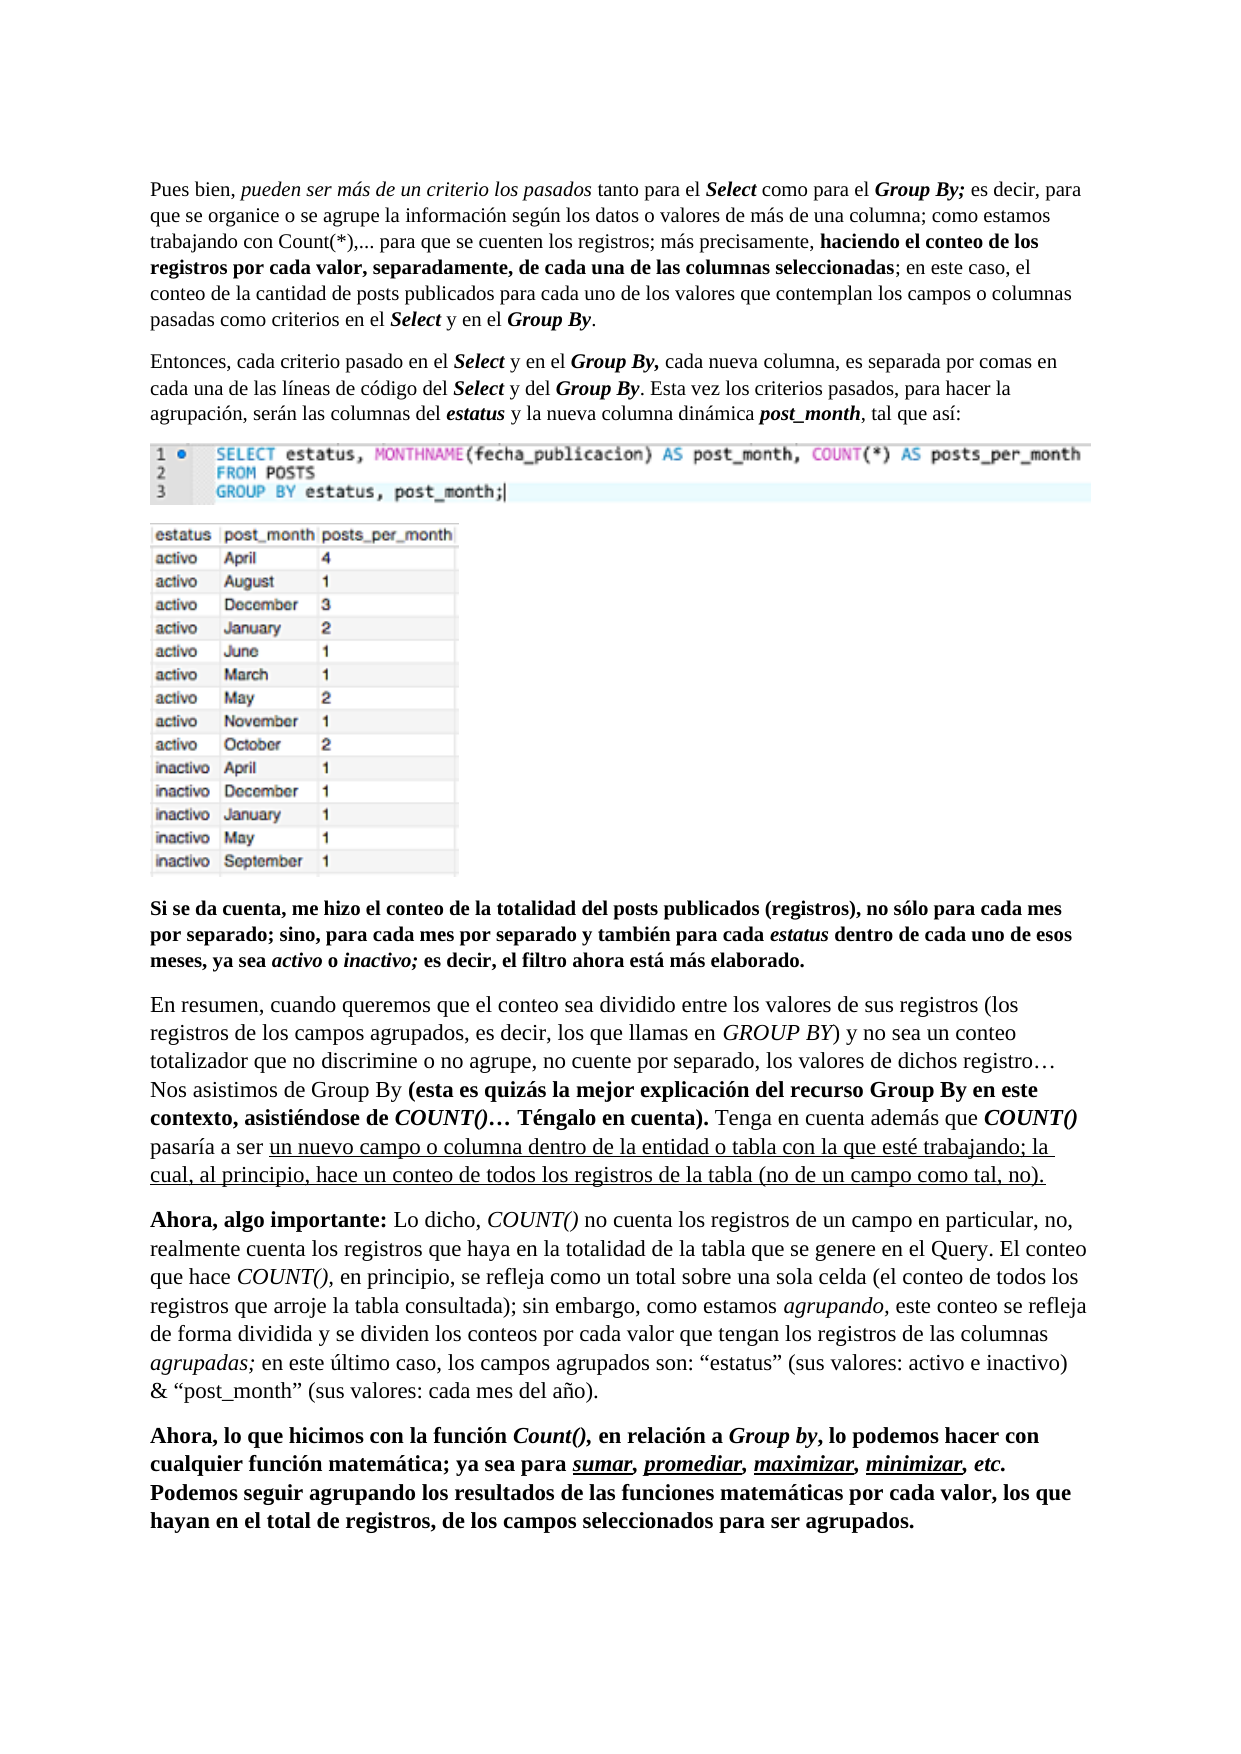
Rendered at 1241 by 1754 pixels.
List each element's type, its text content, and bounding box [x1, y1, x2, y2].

text Pues bien, pueden ser más de un criterio los pasados tanto para el Select como para el Group By; es decir, para que se organice o se agrupe la información según los datos o valores de más de una columna; como estamos trabajando con Count(*),... para que se cuenten los registros; más precisamente, haciendo el conteo de los registros por cada valor, separadamente, de cada una de las columnas seleccionadas; en este caso, el conteo de la cantidad de posts publicados para cada uno de los valores que contemplan los campos o columnas pasadas como criterios en el Select y en el Group By. [150, 177, 1090, 331]
text Si se da cuenta, me hizo el conteo de la totalidad del posts publicados (registros), no sólo para cada mes por separado; sino, para cada mes por separado y también para cada estatus dentro de cada uno de esos meses, ya sea activo o inactivo; es decir, el filtro ahora está más elaborado. [150, 896, 1090, 972]
text Ahora, algo importante: Lo dicho, COUNT() no cuenta los registros de un campo en particular, no, realmente cuenta los registros que haya en la totalidad de la tabla que se genere en el Query. El conteo que hace COUNT(), en principio, se refleja como un total sobre una sola celda (el conteo de todos los registros que arroje la tabla consultada); sin embargo, como estamos agrupando, este conteo se refleja de forma dividida y se dividen los conteos por cada valor que tengan los registros de las columnas agrupadas; en este último caso, los campos agrupados son: “estatus” (sus valores: activo e inactivo) & “post_month” (sus valores: cada mes del año). [150, 1206, 1090, 1403]
picture [150, 523, 459, 877]
text Entonces, cada criterio pasado en el Select y en el Group By, cada nueva columna, es separada por comas en cada una de las líneas de código del Select y del Group By. Esta vez los criterios pasados, para hacer la agrupación, serán las columnas del estatus y la nueva columna dinámica post_month, tal que así: [150, 349, 1090, 425]
text En resumen, cuando queremos que el conteo sea dividido entre los valores de sus registros (los registros de los campos agrupados, es decir, los que llamas en GROUP BY) y no sea un conteo totalizador que no discrimine o no agrupe, no cuente por separado, los valores de dichos registro… Nos asistimos de Group By (esta es quizás la mejor explicación del recurso Group By en este contexto, asistiéndose de COUNT()… Téngalo en cuenta). Tenga en cuenta además que COUNT() pasaría a ser un nuevo campo o columna dentro de la entidad o tabla con la que esté trabajando; la cual, al principio, hace un conteo de todos los registros de la tabla (no de un campo como tal, no). [150, 991, 1090, 1188]
text Ahora, lo que hicimos con la función Count(), en relación a Group by, lo podemos hacer con cualquier función matemática; ya sea para sumar, promediar, maximizar, minimizar, etc. Podemos seguir agrupando los resultados de las funciones matemáticas por cada valor, los que hayan en el total de registros, de los campos seleccionados para ser agrupados. [150, 1422, 1090, 1534]
picture [150, 443, 1091, 505]
